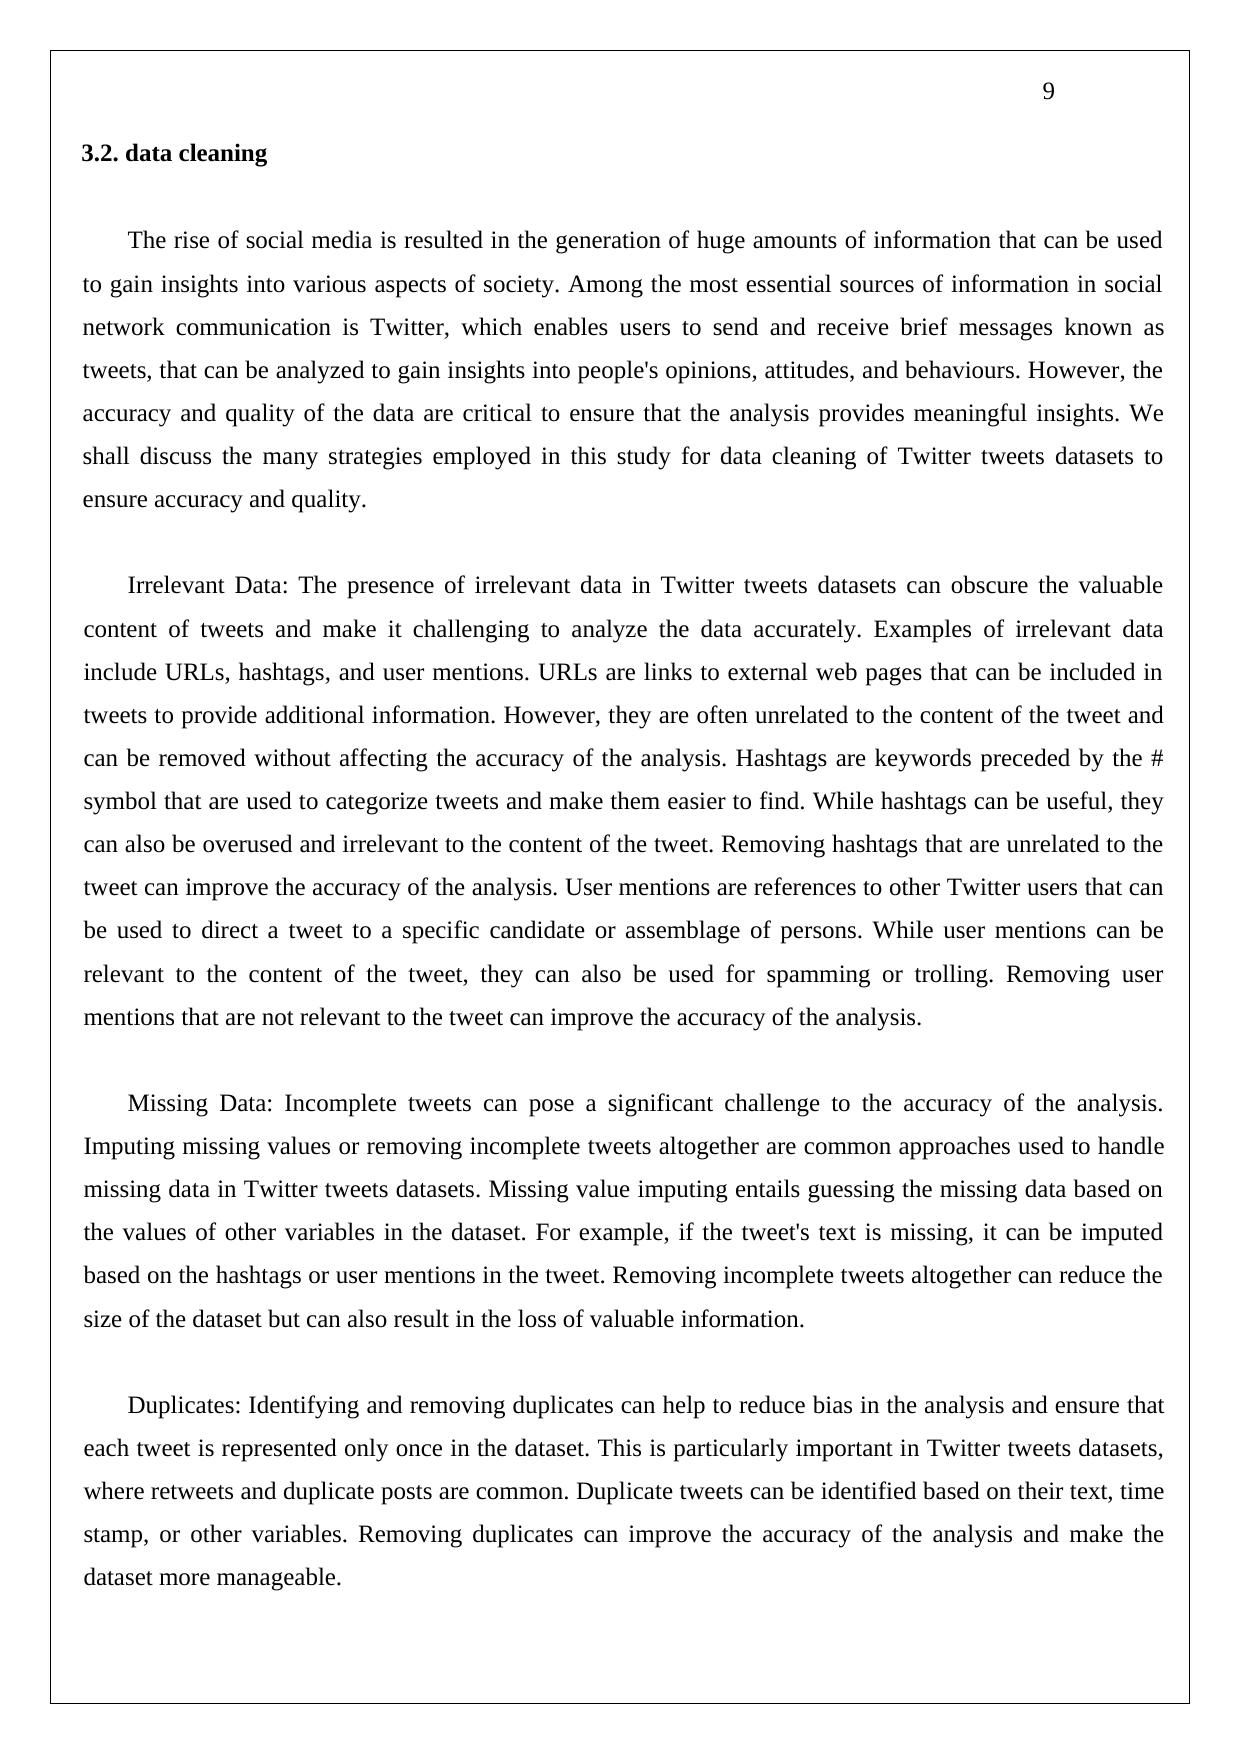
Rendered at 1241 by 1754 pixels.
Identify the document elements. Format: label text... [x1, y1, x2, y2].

text Irrelevant Data: The presence of irrelevant data in Twitter tweets datasets can obscure the valuable content of tweets and make it challenging to analyze the data accurately. Examples of irrelevant data include URLs, hashtags, and user mentions. URLs are links to external web pages that can be included in tweets to provide additional information. However, they are often unrelated to the content of the tweet and can be removed without affecting the accuracy of the analysis. Hashtags are keywords preceded by the # symbol that are used to categorize tweets and make them easier to find. While hashtags can be useful, they can also be overused and irrelevant to the content of the tweet. Removing hashtags that are unrelated to the tweet can improve the accuracy of the analysis. User mentions are references to other Twitter users that can be used to direct a tweet to a specific candidate or assemblage of persons. While user mentions can be relevant to the content of the tweet, they can also be used for spamming or trolling. Removing user mentions that are not relevant to the tweet can improve the accuracy of the analysis. [83, 571, 1165, 1031]
text Missing Data: Incomplete tweets can pose a significant challenge to the accuracy of the analysis. Imputing missing values or removing incomplete tweets altogether are common approaches used to handle missing data in Twitter tweets datasets. Missing value imputing entails guessing the missing data based on the values of other variables in the dataset. For example, if the tweet's text is missing, it can be imputed based on the hashtags or user mentions in the tweet. Removing incomplete tweets altogether can reduce the size of the dataset but can also result in the loss of valuable information. [83, 1088, 1165, 1332]
text Duplicates: Identifying and removing duplicates can help to reduce bias in the analysis and ensure that each tweet is represented only once in the dataset. This is particularly important in Twitter tweets datasets, where retweets and duplicate posts are common. Duplicate tweets can be identified based on their text, time stamp, or other variables. Removing duplicates can improve the accuracy of the analysis and make the dataset more manageable. [83, 1390, 1165, 1591]
text The rise of social media is resulted in the generation of huge amounts of information that can be used to gain insights into various aspects of society. Among the most essential sources of information in social network communication is Twitter, which enables users to send and receive brief messages known as tweets, that can be analyzed to gain insights into people's opinions, attitudes, and behaviours. However, the accuracy and quality of the data are critical to ensure that the analysis provides meaningful insights. We shall discuss the many strategies employed in this study for data cleaning of Twitter tweets datasets to ensure accuracy and quality. [82, 226, 1165, 513]
subtitle 3.2. data cleaning [75, 138, 1157, 167]
